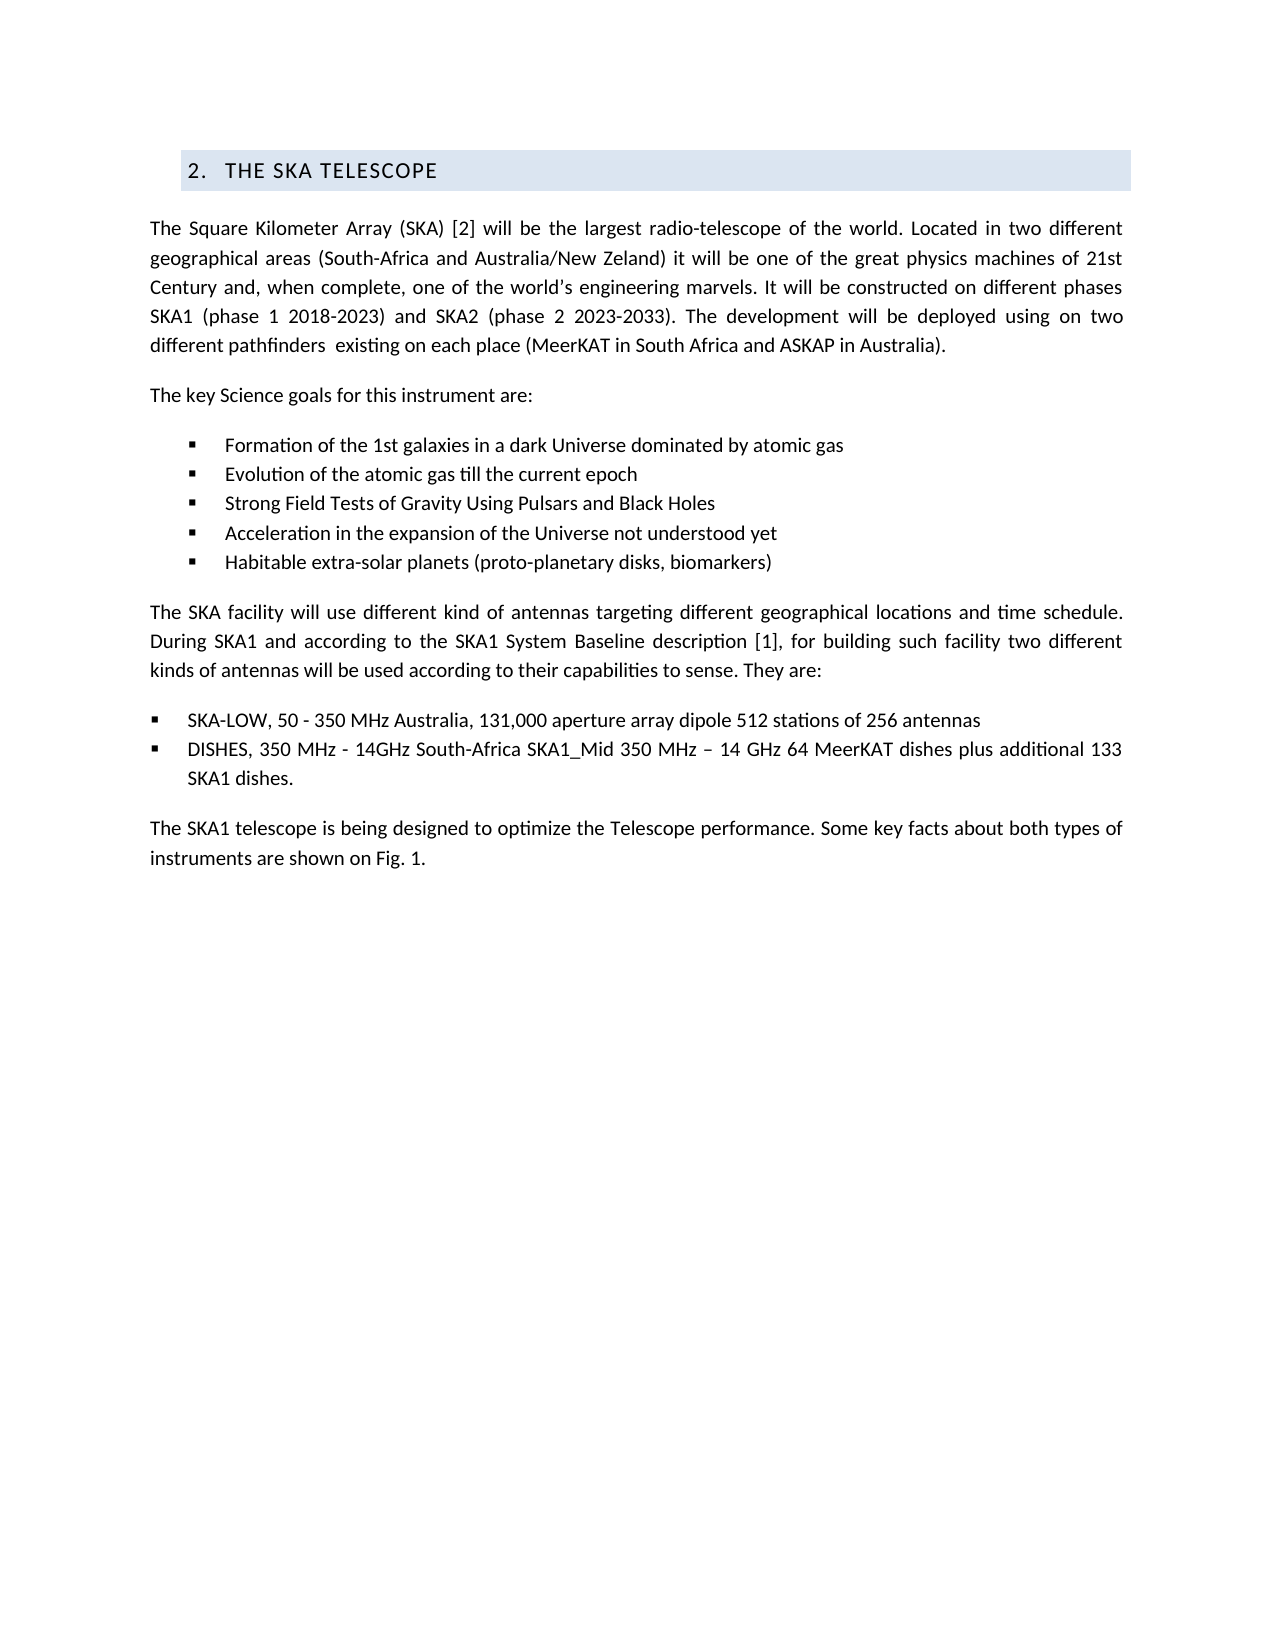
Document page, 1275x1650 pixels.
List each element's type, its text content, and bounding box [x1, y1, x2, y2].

list Acceleration in the expansion of the Universe not understood yet [187, 520, 1125, 545]
text The key Science goals for this instrument are: [150, 382, 1125, 408]
list Formation of the 1st galaxies in a dark Universe dominated by atomic gas [187, 432, 1125, 458]
text The SKA facility will use different kind of antennas targeting different geographical locations and time schedule. During SKA1 and according to the SKA1 System Baseline description [1], for building such facility two different kinds of antennas will be used according to their capabilities to sense. They are: [150, 599, 1125, 683]
list DISHES, 350 MHz - 14GHz South-Africa SKA1_Mid 350 MHz – 14 GHz 64 MeerKAT dishes plus additional 133 SKA1 dishes. [150, 736, 1125, 791]
list Evolution of the atomic gas till the current epoch [187, 461, 1125, 487]
text The SKA1 telescope is being designed to optimize the Telescope performance. Some key facts about both types of instruments are shown on Fig. 1. [150, 816, 1125, 870]
list SKA-LOW, 50 - 350 MHz Australia, 131,000 aperture array dipole 512 stations of 256 antennas [150, 707, 1125, 733]
text The Square Kilometer Array (SKA) [2] will be the largest radio-telescope of the world. Located in two different geographical areas (South-Africa and Australia/New Zeland) it will be one of the great physics machines of 21st Century and, when complete, one of the world’s engineering marvels. It will be constructed on different phases SKA1 (phase 1 2018-2023) and SKA2 (phase 2 2023-2033). The development will be deployed using on two different pathfinders existing on each place (MeerKAT in South Africa and ASKAP in Australia). [150, 216, 1125, 358]
list Strong Field Tests of Gravity Using Pulsars and Black Holes [187, 491, 1125, 516]
subtitle the SKA Telescope [188, 156, 1125, 184]
list Habitable extra-solar planets (proto-planetary disks, biomarkers) [187, 549, 1125, 574]
